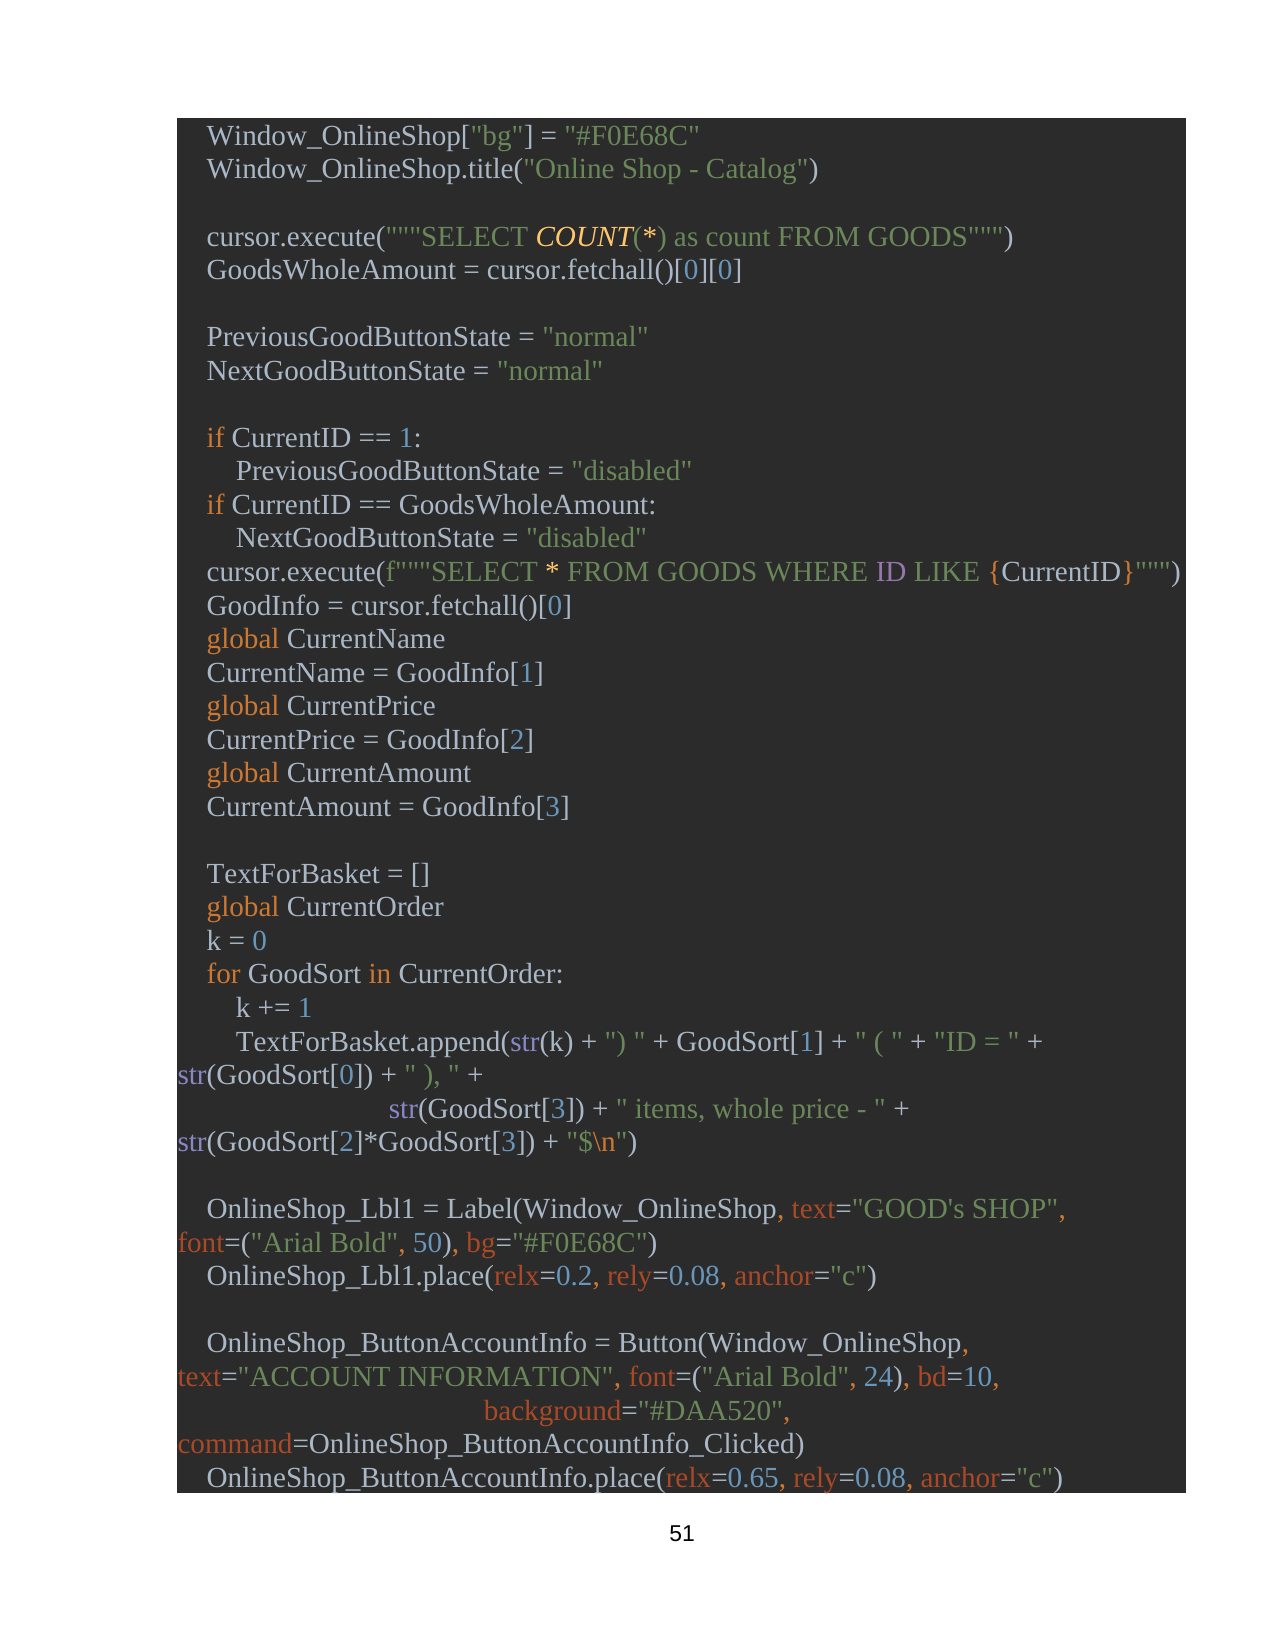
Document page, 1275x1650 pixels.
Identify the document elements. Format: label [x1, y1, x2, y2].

text [177, 118, 1186, 1493]
